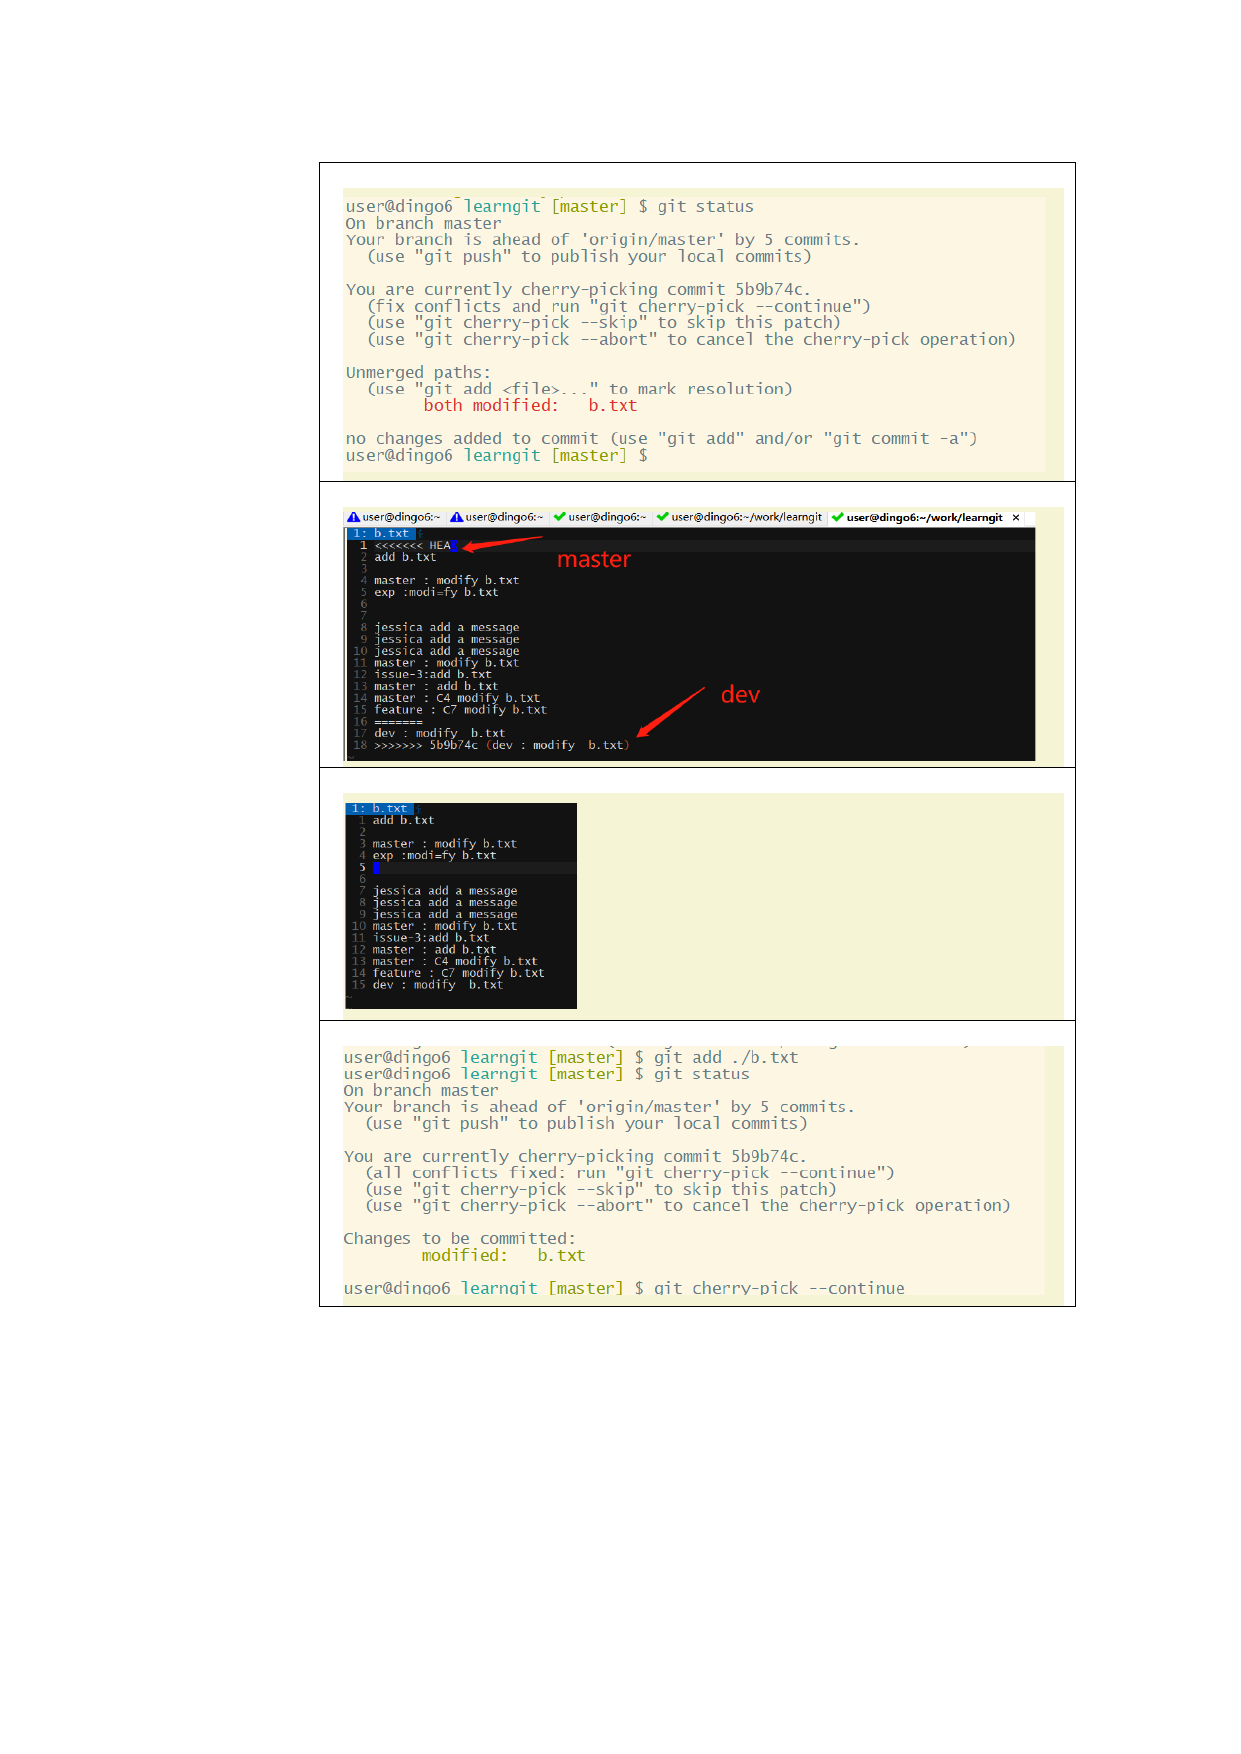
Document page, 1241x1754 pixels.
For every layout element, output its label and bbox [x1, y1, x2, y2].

table_cell [320, 482, 1075, 767]
picture [343, 197, 1046, 472]
picture [343, 512, 1036, 761]
table_cell [320, 1021, 1075, 1306]
table_cell [320, 768, 1075, 1020]
picture [343, 1046, 1045, 1295]
picture [343, 803, 577, 1009]
table_cell [320, 163, 1075, 481]
